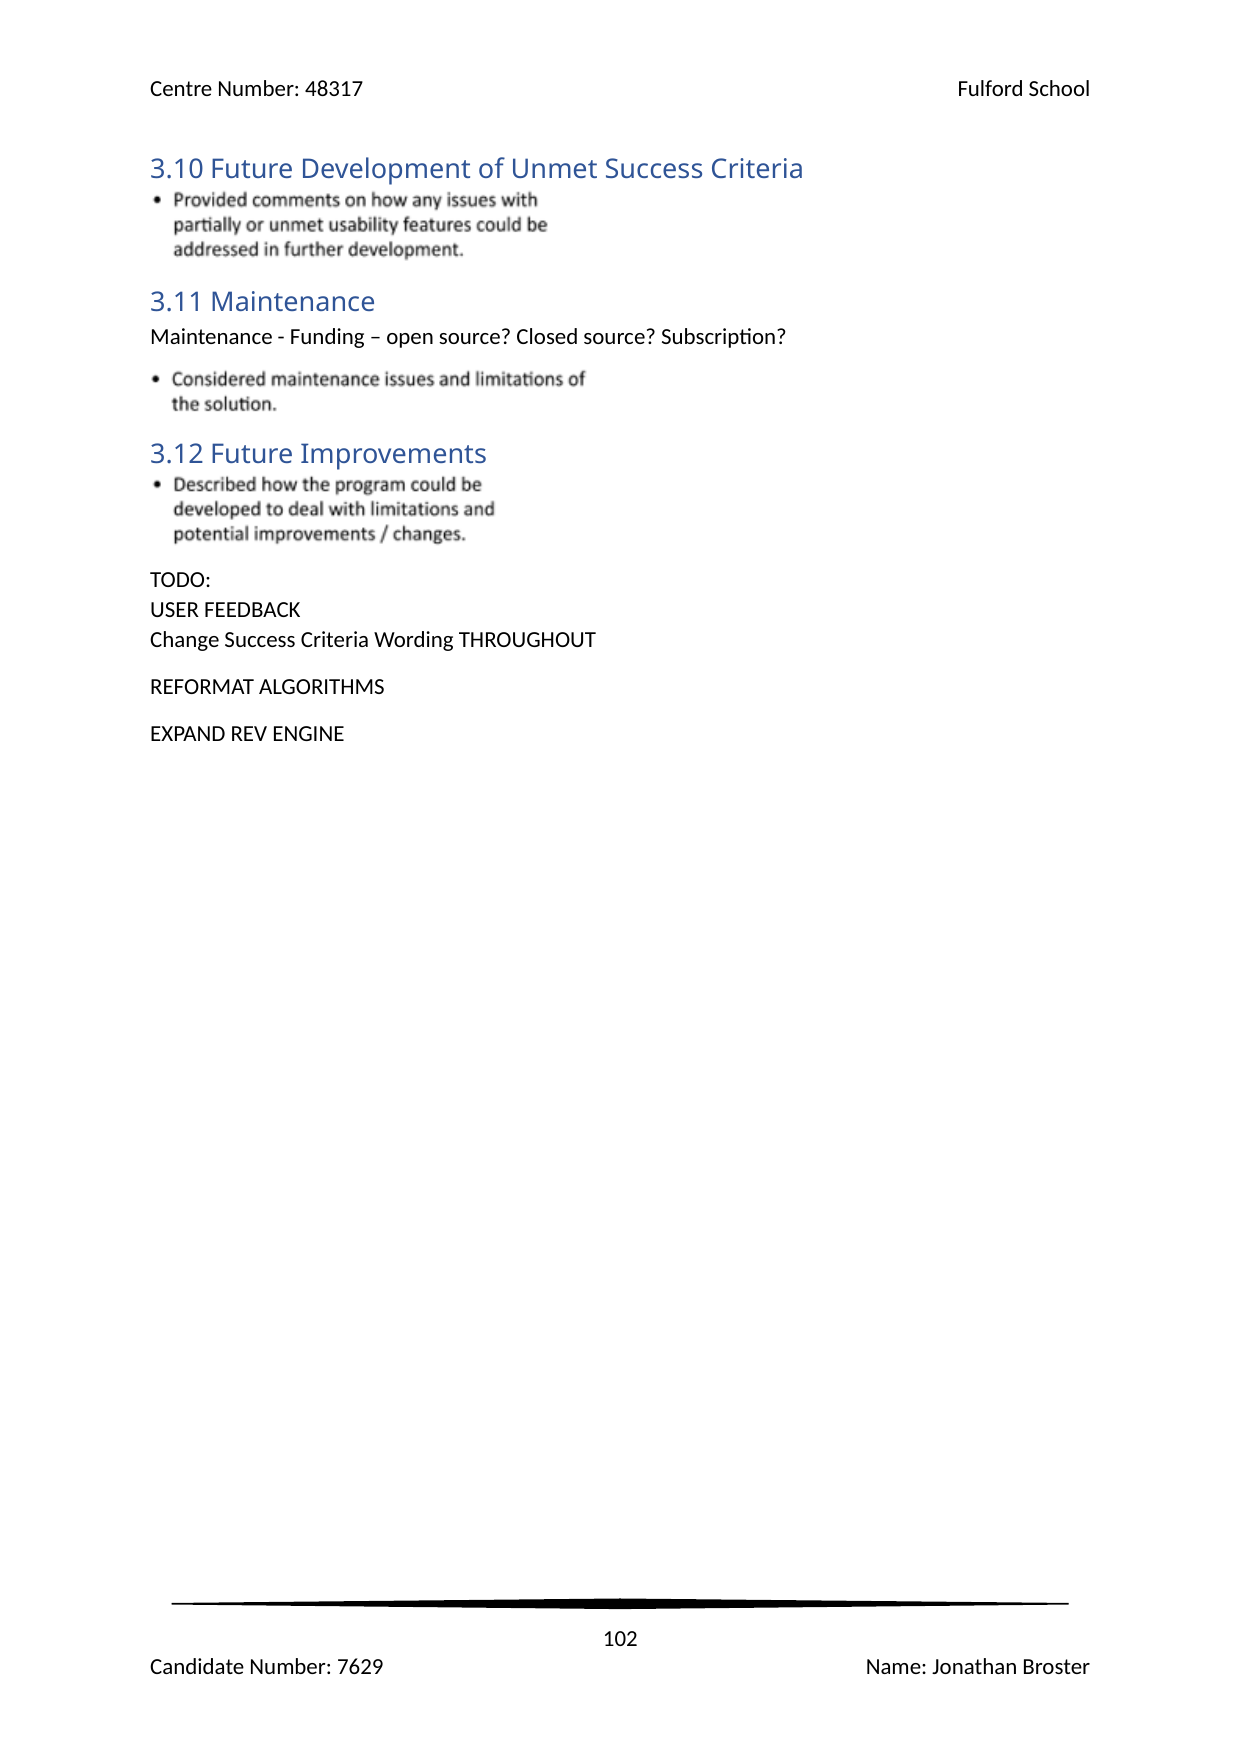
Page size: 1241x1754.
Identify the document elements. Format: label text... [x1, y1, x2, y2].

text EXPAND REV ENGINE [150, 719, 1090, 747]
text REFORMAT ALGORITHMS [150, 672, 1090, 700]
text Maintenance - Funding – open source? Closed source? Subscription? [150, 322, 1090, 350]
picture [150, 368, 593, 416]
subtitle Future Improvements [150, 434, 1090, 471]
subtitle Future Development of Unmet Success Criteria [150, 150, 1090, 187]
text TODO: USER FEEDBACK Change Success Criteria Wording THROUGHOUT [150, 565, 1090, 653]
picture [150, 189, 557, 264]
subtitle Maintenance [150, 282, 1090, 319]
picture [150, 474, 505, 547]
